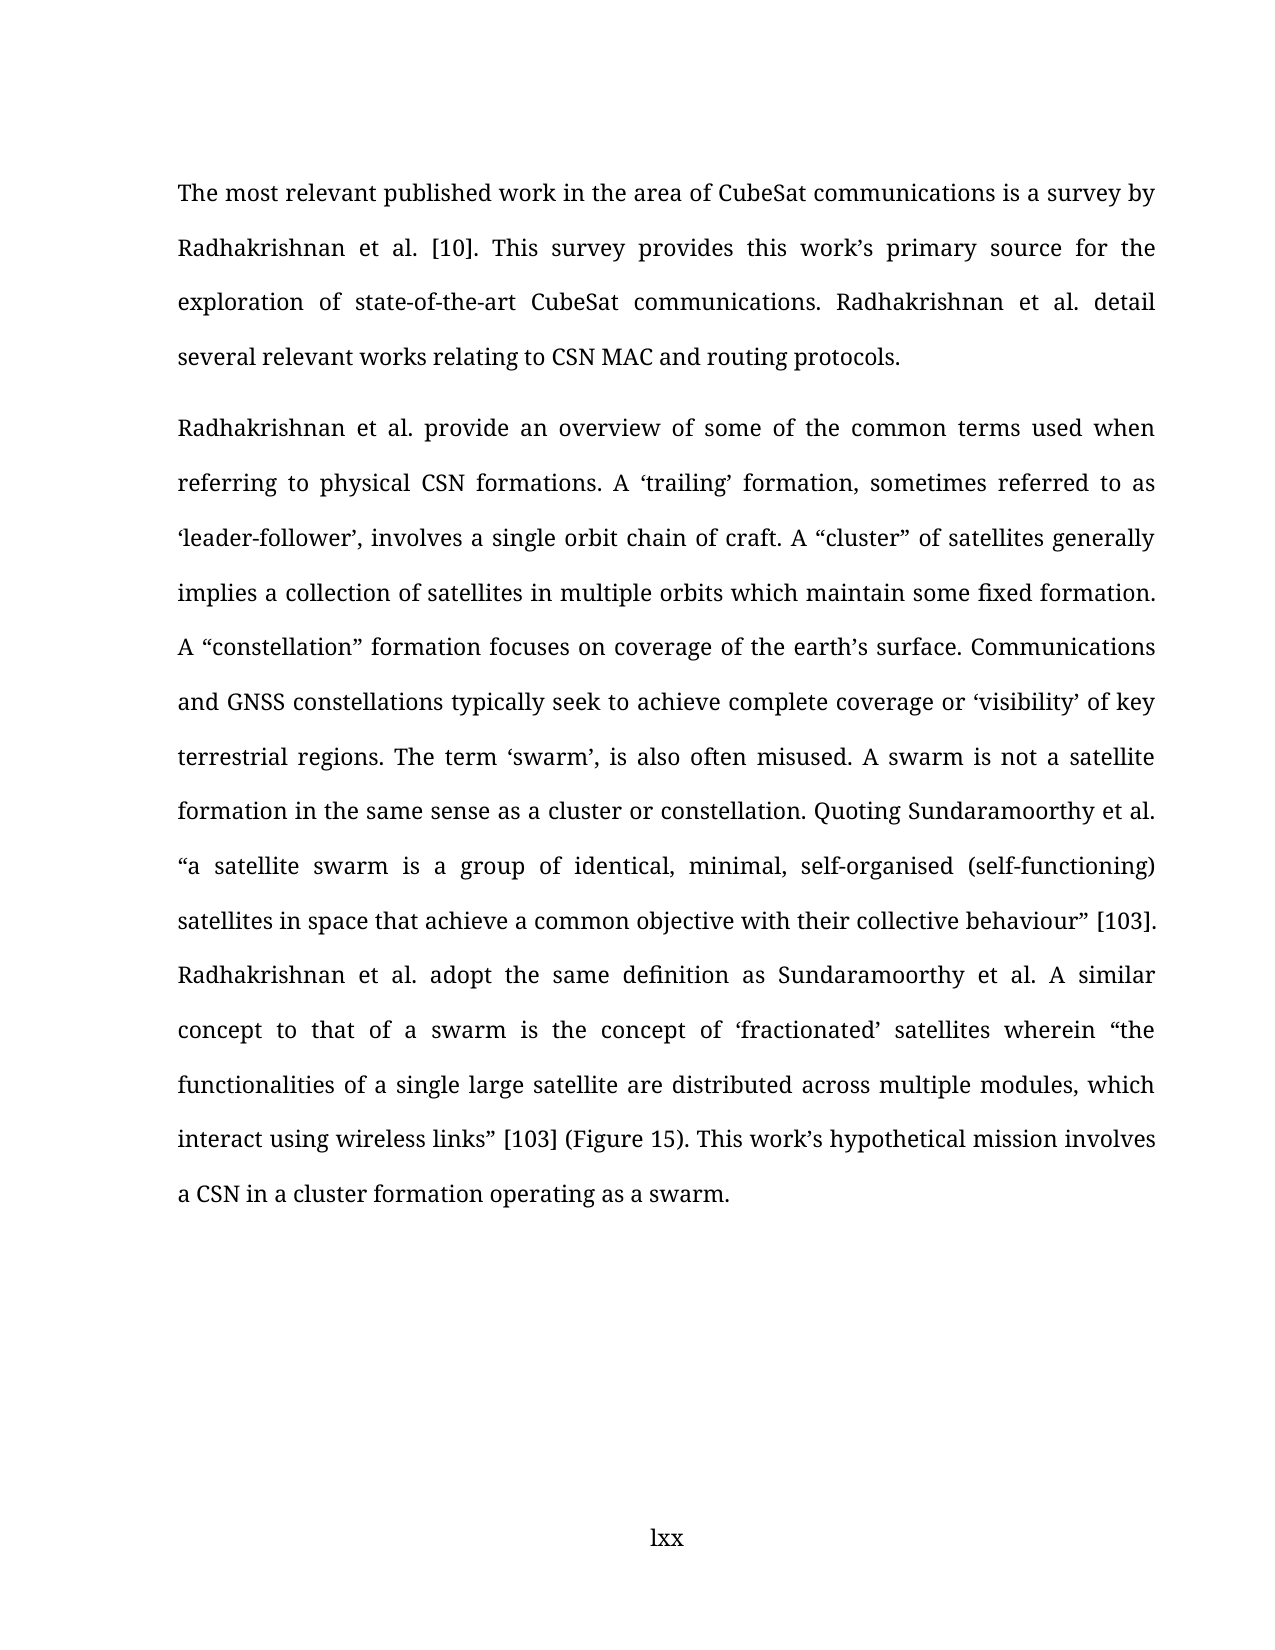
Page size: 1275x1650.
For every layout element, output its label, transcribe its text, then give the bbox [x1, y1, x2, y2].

text Radhakrishnan et al. provide an overview of some of the common terms used when referring to physical CSN formations. A ‘trailing’ formation, sometimes referred to as ‘leader-follower’, involves a single orbit chain of craft. A “cluster” of satellites generally implies a collection of satellites in multiple orbits which maintain some fixed formation. A “constellation” formation focuses on coverage of the earth’s surface. Communications and GNSS constellations typically seek to achieve complete coverage or ‘visibility’ of key terrestrial regions. The term ‘swarm’, is also often misused. A swarm is not a satellite formation in the same sense as a cluster or constellation. Quoting Sundaramoorthy et al. “a satellite swarm is a group of identical, minimal, self-organised (self-functioning) satellites in space that achieve a common objective with their collective behaviour” [103]. Radhakrishnan et al. adopt the same definition as Sundaramoorthy et al. A similar concept to that of a swarm is the concept of ‘fractionated’ satellites wherein “the functionalities of a single large satellite are distributed across multiple modules, which interact using wireless links” [103] (Figure 15). This work’s hypothetical mission involves a CSN in a cluster formation operating as a swarm. [177, 412, 1157, 1209]
text The most relevant published work in the area of CubeSat communications is a survey by Radhakrishnan et al. [10]. This survey provides this work’s primary source for the exploration of state-of-the-art CubeSat communications. Radhakrishnan et al. detail several relevant works relating to CSN MAC and routing protocols. [177, 177, 1157, 372]
